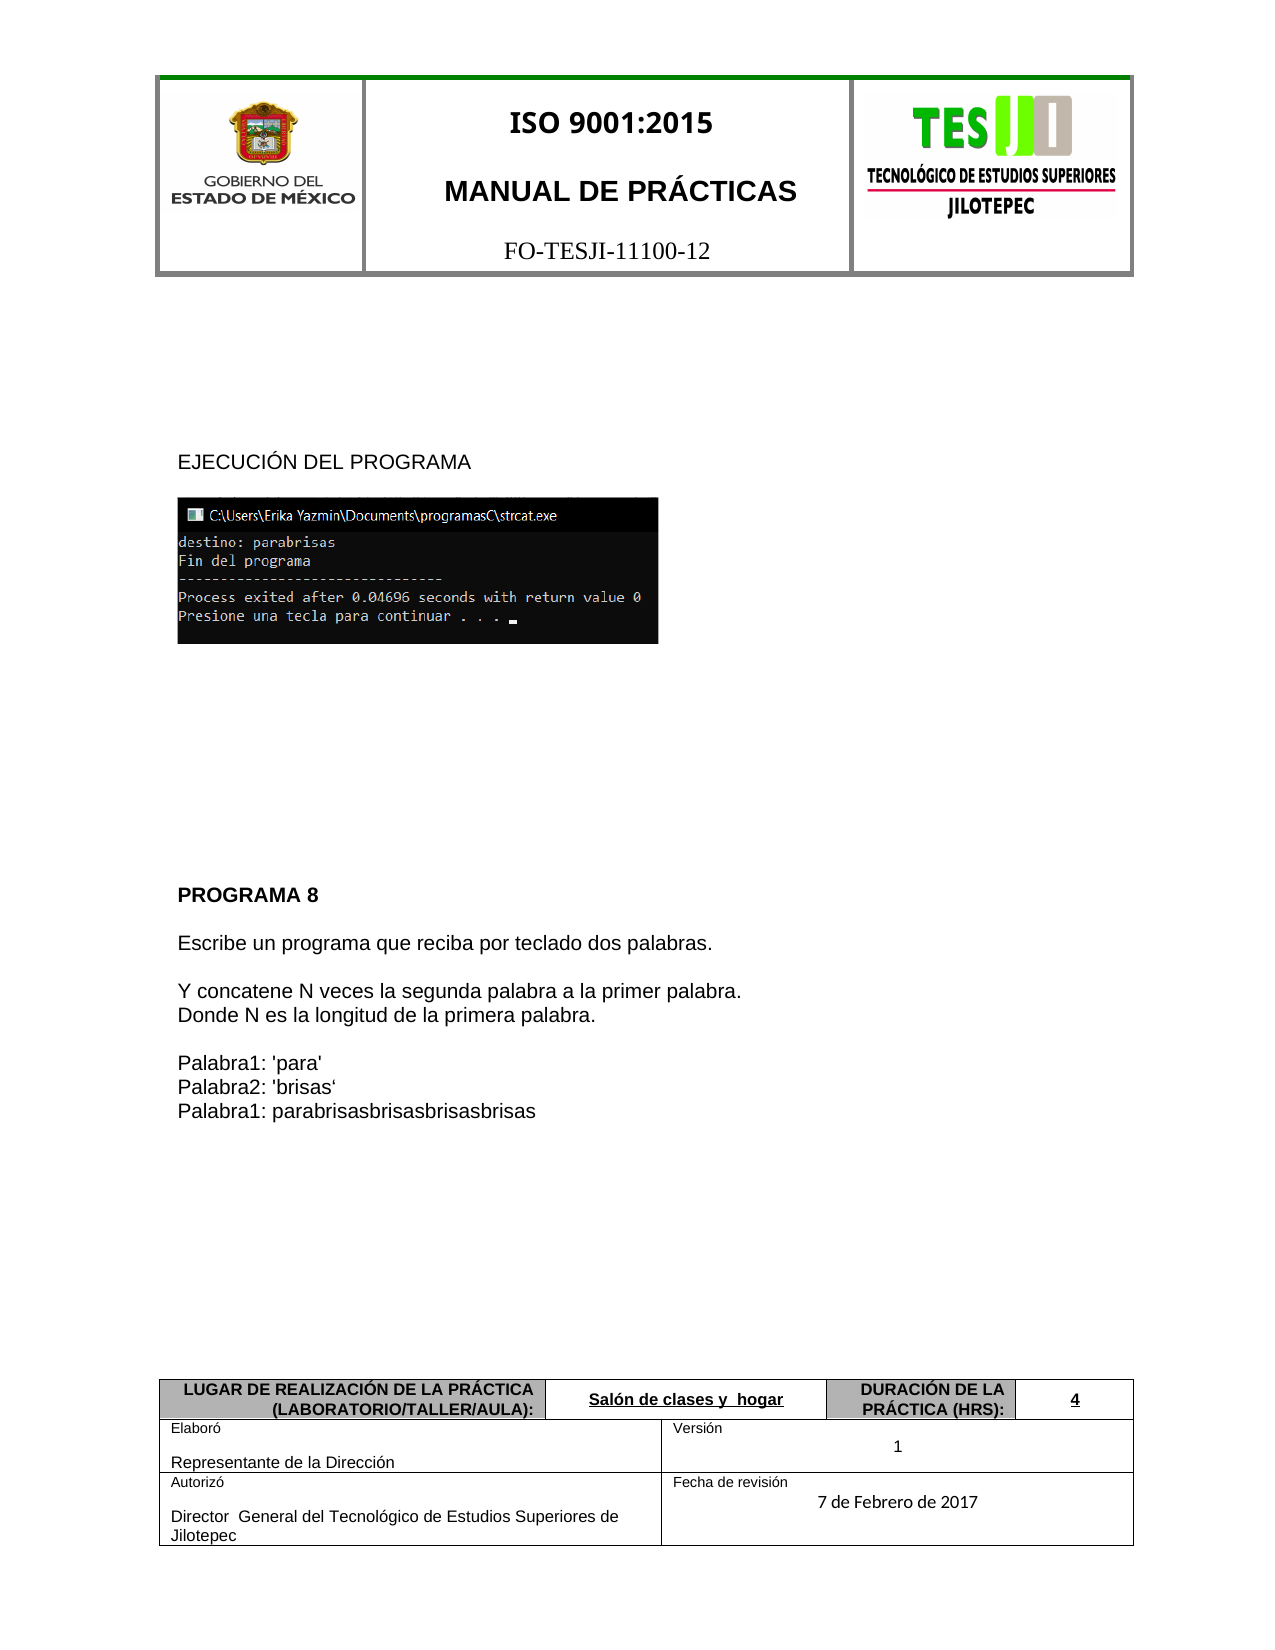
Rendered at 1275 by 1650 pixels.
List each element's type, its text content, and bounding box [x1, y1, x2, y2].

text Palabra2: 'brisas‘ [177, 1075, 1098, 1099]
text Palabra1: 'para' [177, 1051, 1098, 1075]
picture [160, 92, 359, 213]
text Donde N es la longitud de la primera palabra. [177, 1003, 1098, 1027]
text EJECUCIÓN DEL PROGRAMA [177, 449, 1098, 473]
text PROGRAMA 8 [177, 883, 1098, 907]
picture [177, 497, 659, 644]
text Y concatene N veces la segunda palabra a la primer palabra. [177, 979, 1098, 1003]
text Palabra1: parabrisasbrisasbrisasbrisas [177, 1099, 1098, 1123]
picture [865, 92, 1118, 220]
text Escribe un programa que reciba por teclado dos palabras. [177, 931, 1098, 955]
